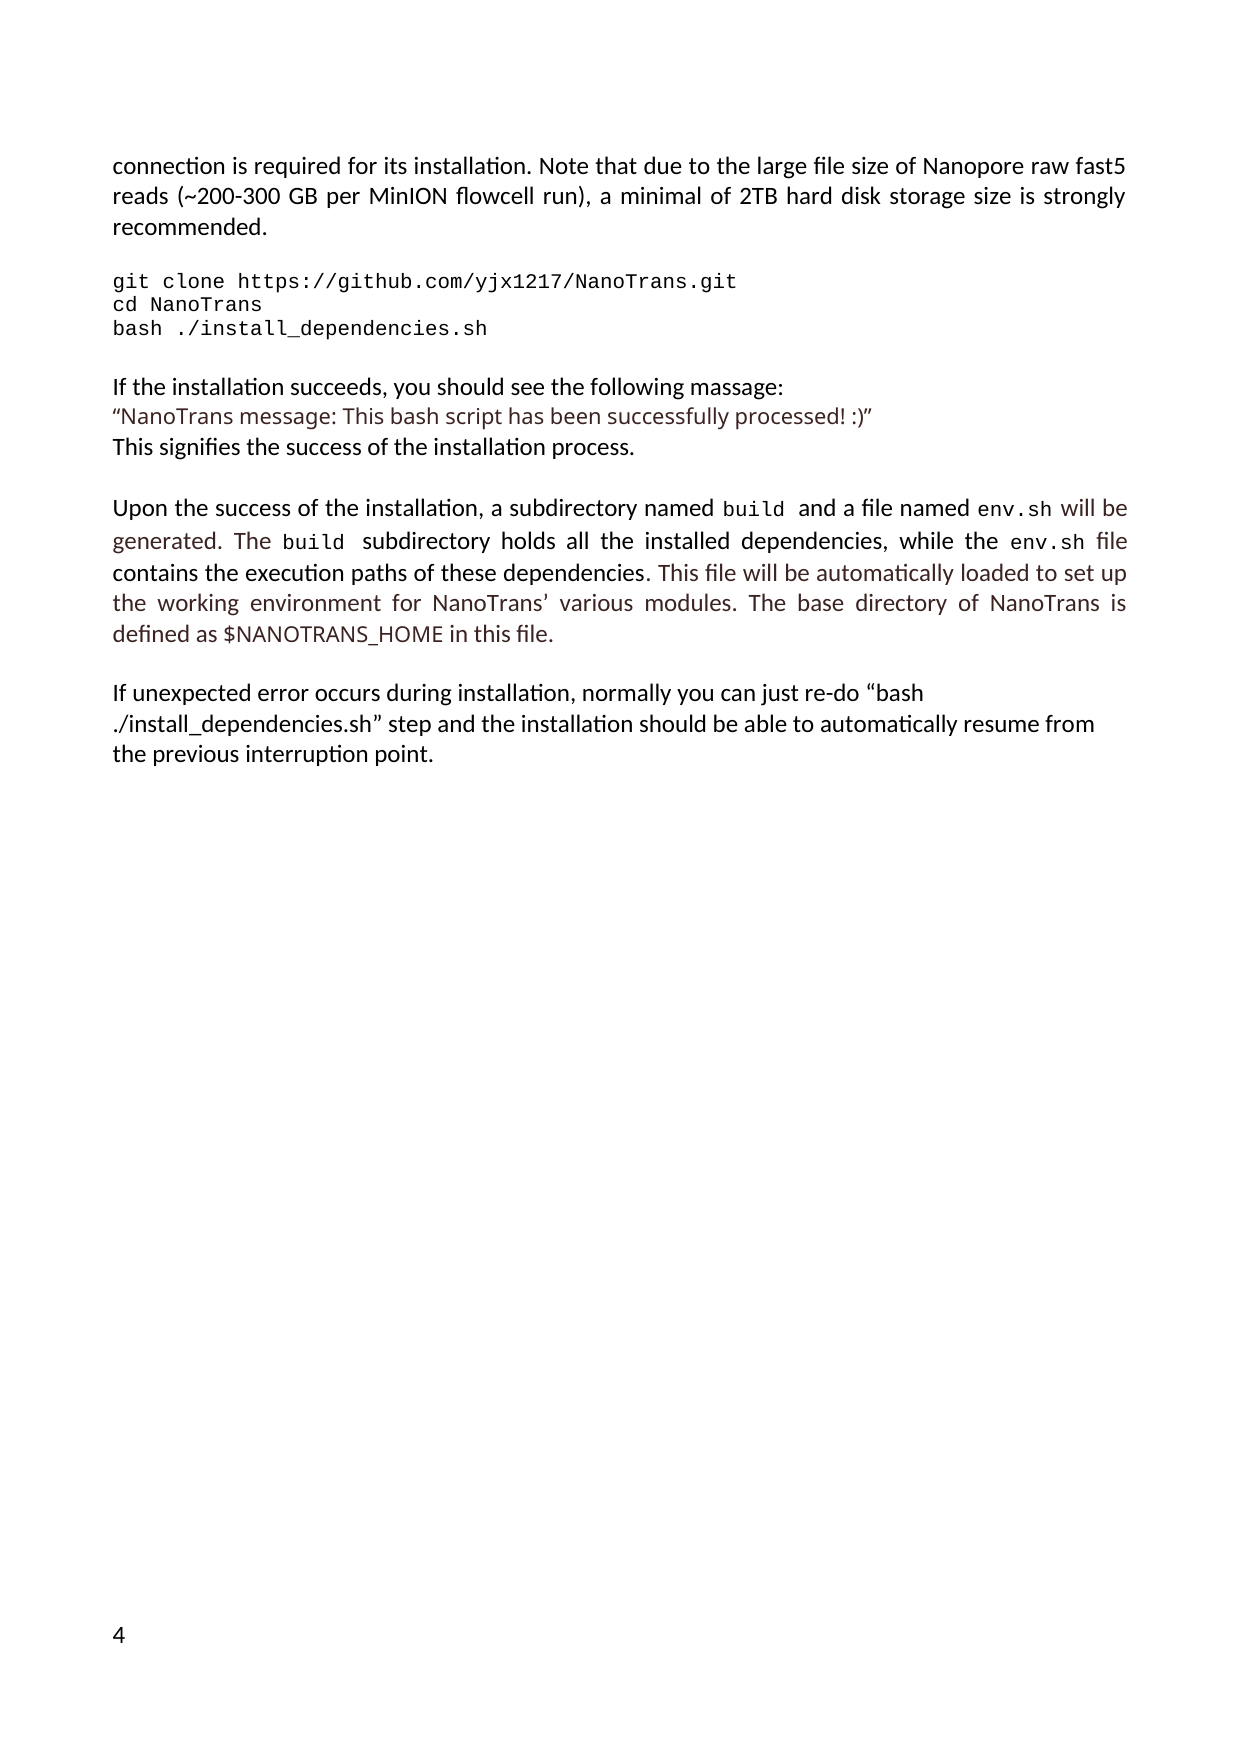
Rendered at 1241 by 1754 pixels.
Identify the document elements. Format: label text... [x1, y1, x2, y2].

list If the installation succeeds, you should see the following massage: [112, 371, 1128, 401]
list “NanoTrans message: This bash script has been successfully processed! :)” [112, 401, 1128, 431]
text git clone https://github.com/yjx1217/NanoTrans.git cd NanoTrans bash ./install_dependencies.sh [112, 271, 1128, 342]
list Upon the success of the installation, a subdirectory named build and a file named env.sh will be generated. The build subdirectory holds all the installed dependencies, while the env.sh file contains the execution paths of these dependencies. This file will be automatically loaded to set up the working environment for NanoTrans’ various modules. The base directory of NanoTrans is defined as $NANOTRANS_HOME in this file. [112, 492, 1128, 648]
list This signifies the success of the installation process. [112, 431, 1128, 462]
text If unexpected error occurs during installation, normally you can just re-do “bash ./install_dependencies.sh” step and the installation should be able to automatically resume from the previous interruption point. [112, 678, 1128, 769]
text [112, 150, 1128, 242]
